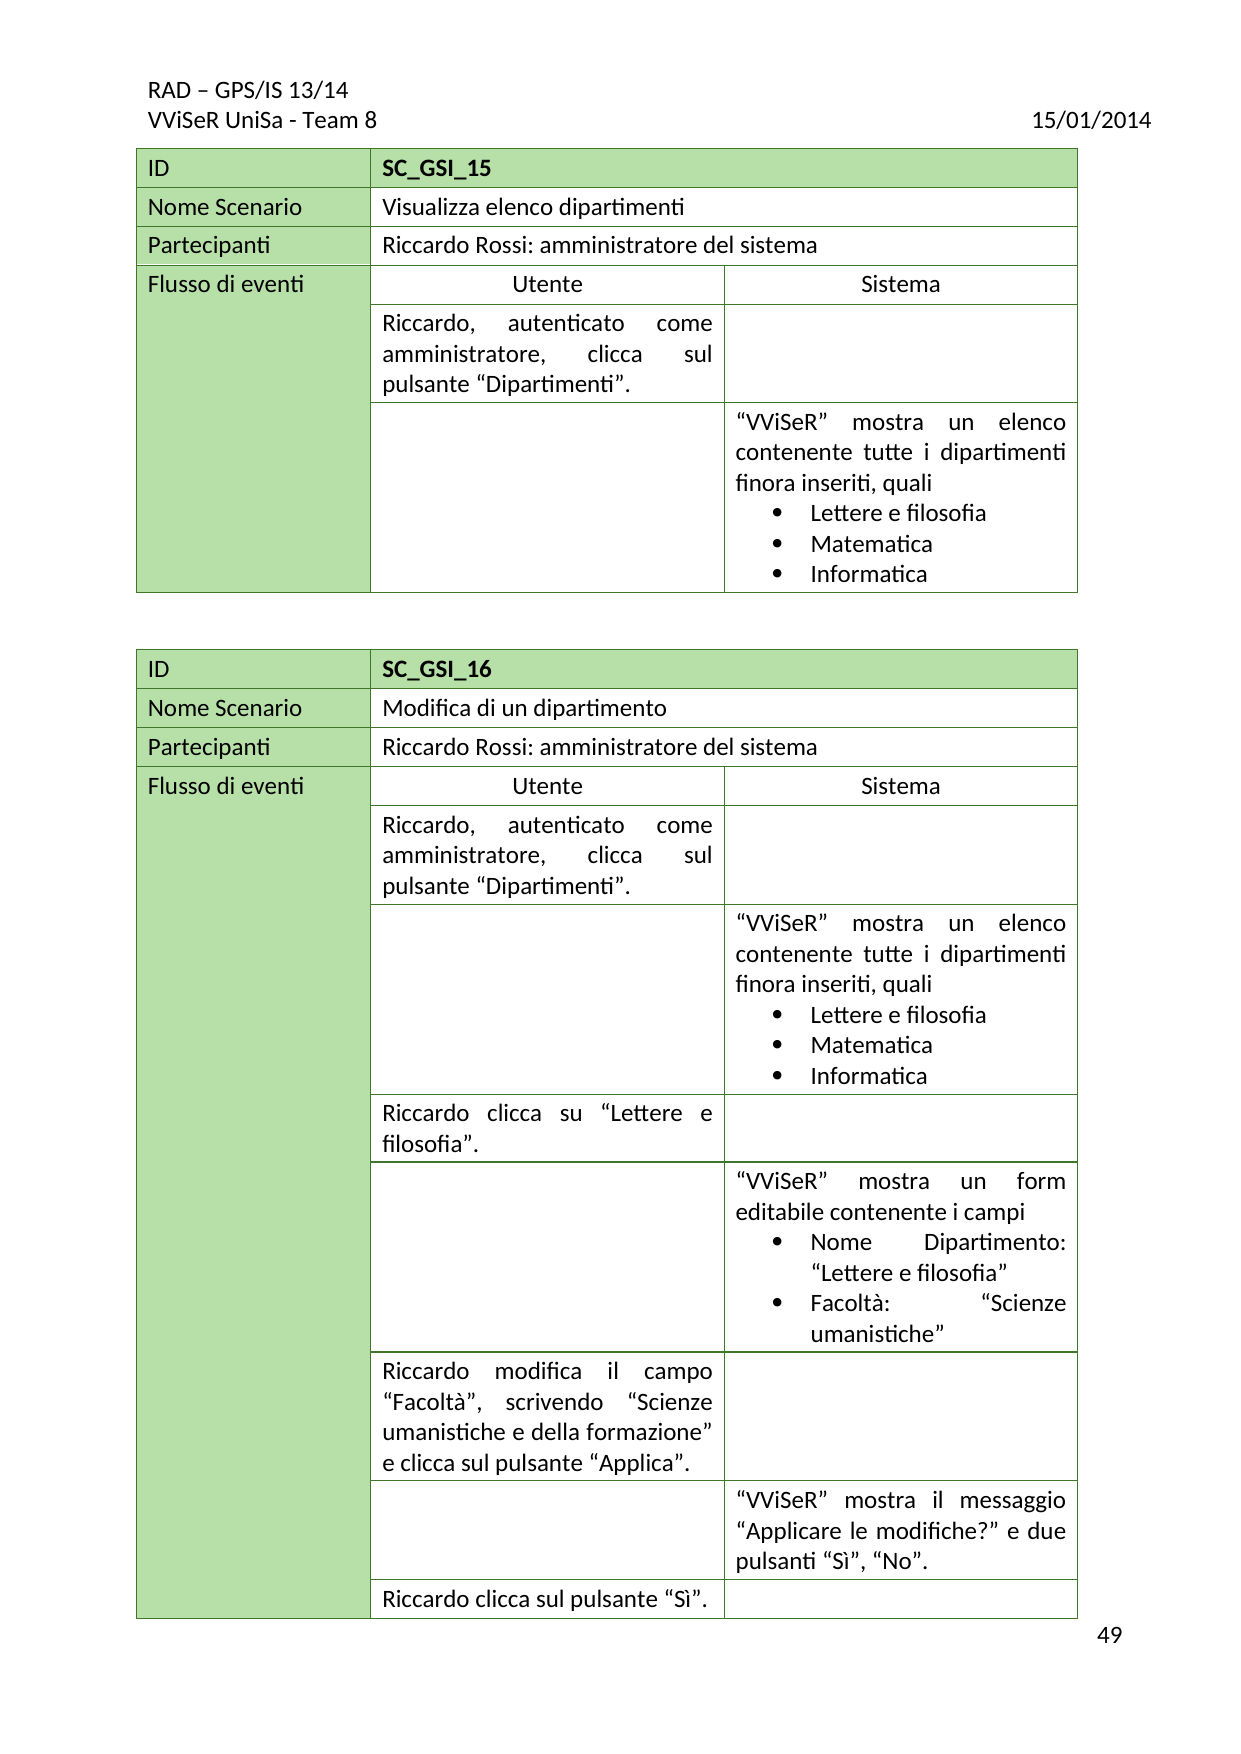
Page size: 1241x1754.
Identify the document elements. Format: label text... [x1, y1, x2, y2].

table_cell Riccardo clicca su “Lettere e filosofia”. [371, 1095, 724, 1161]
table_cell Visualizza elenco dipartimenti [371, 188, 1077, 226]
table_header ID [137, 650, 370, 688]
table_cell [371, 1481, 724, 1579]
table_header ID [137, 149, 370, 187]
table_cell Riccardo clicca sul pulsante “Sì”. [371, 1580, 724, 1618]
table_cell [371, 403, 724, 592]
table_cell [725, 806, 1077, 903]
table_cell Partecipanti [137, 227, 370, 264]
table_cell “VViSeR” mostra un elenco contenente tutte i dipartimenti finora inseriti, quali Lettere e filosofia Matematica Informatica [725, 403, 1077, 592]
table_cell Utente [371, 767, 724, 805]
table_cell [725, 1580, 1077, 1618]
table_cell Riccardo modifica il campo “Facoltà”, scrivendo “Scienze umanistiche e della formazione” e clicca sul pulsante “Applica”. [371, 1353, 724, 1480]
table_header SC_GSI_16 [371, 650, 1077, 688]
table_cell [725, 305, 1077, 402]
table_cell Utente [371, 266, 724, 303]
table_cell Flusso di eventi [137, 266, 370, 592]
table_cell Nome Scenario [137, 188, 370, 226]
table_cell Riccardo Rossi: amministratore del sistema [371, 728, 1077, 766]
table_cell [725, 1353, 1077, 1480]
table_cell [371, 905, 724, 1093]
table_header SC_GSI_15 [371, 149, 1077, 187]
table_cell Partecipanti [137, 728, 370, 766]
table_cell Sistema [725, 266, 1077, 303]
table_cell “VViSeR” mostra un elenco contenente tutte i dipartimenti finora inseriti, quali Lettere e filosofia Matematica Informatica [725, 905, 1077, 1093]
table_cell Modifica di un dipartimento [371, 689, 1077, 727]
table_cell [371, 1163, 724, 1351]
table_cell Riccardo, autenticato come amministratore, clicca sul pulsante “Dipartimenti”. [371, 305, 724, 402]
table_cell Riccardo, autenticato come amministratore, clicca sul pulsante “Dipartimenti”. [371, 806, 724, 903]
table_cell Riccardo Rossi: amministratore del sistema [371, 227, 1077, 264]
table_cell “VViSeR” mostra il messaggio “Applicare le modifiche?” e due pulsanti “Sì”, “No”. [725, 1481, 1077, 1579]
table_cell Flusso di eventi [137, 767, 370, 1618]
table_cell Sistema [725, 767, 1077, 805]
table_cell Nome Scenario [137, 689, 370, 727]
table_cell “VViSeR” mostra un form editabile contenente i campi Nome Dipartimento: “Lettere e filosofia” Facoltà: “Scienze umanistiche” [725, 1163, 1077, 1351]
table_cell [725, 1095, 1077, 1161]
